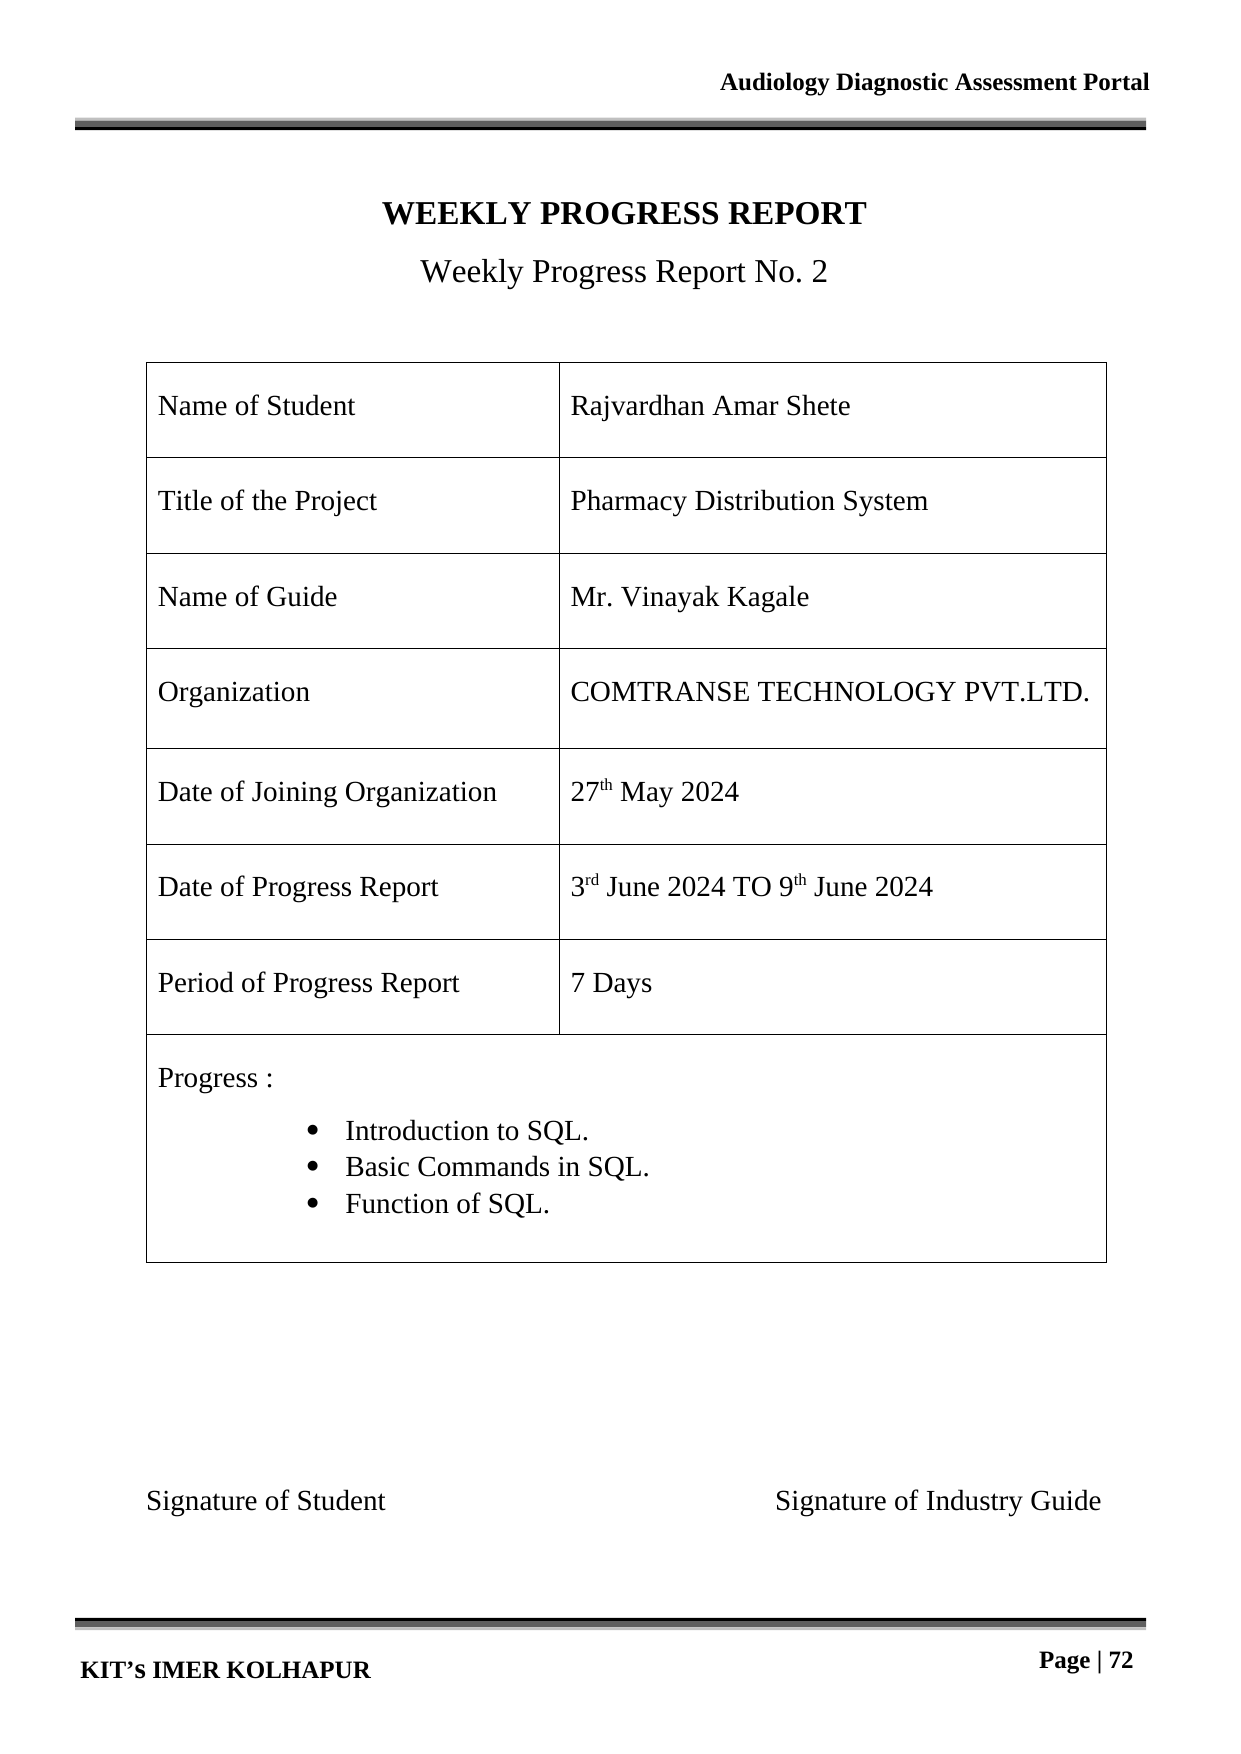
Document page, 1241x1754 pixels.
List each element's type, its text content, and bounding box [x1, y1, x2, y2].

table_cell Name of Guide [147, 554, 559, 648]
text WEEKLY PROGRESS REPORT [146, 193, 1103, 231]
table_cell Title of the Project [147, 458, 559, 553]
text Signature of Student Signature of Industry Guide [146, 1483, 1103, 1516]
table_cell Date of Joining Organization [147, 749, 559, 843]
table_cell 3rd June 2024 TO 9th June 2024 [560, 845, 1106, 939]
table_header Name of Student [147, 363, 559, 457]
table_cell Pharmacy Distribution System [560, 458, 1106, 553]
table_cell Organization [147, 649, 559, 748]
table_cell Date of Progress Report [147, 845, 559, 939]
table_cell Mr. Vinayak Kagale [560, 554, 1106, 648]
table_cell 7 Days [560, 940, 1106, 1034]
table_cell 27th May 2024 [560, 749, 1106, 843]
text Weekly Progress Report No. 2 [146, 251, 1103, 289]
table_cell Progress : Introduction to SQL. Basic Commands in SQL. Function of SQL. [147, 1035, 1106, 1262]
table_header Rajvardhan Amar Shete [560, 363, 1106, 457]
table_cell COMTRANSE TECHNOLOGY PVT.LTD. [560, 649, 1106, 748]
table_cell Period of Progress Report [147, 940, 559, 1034]
